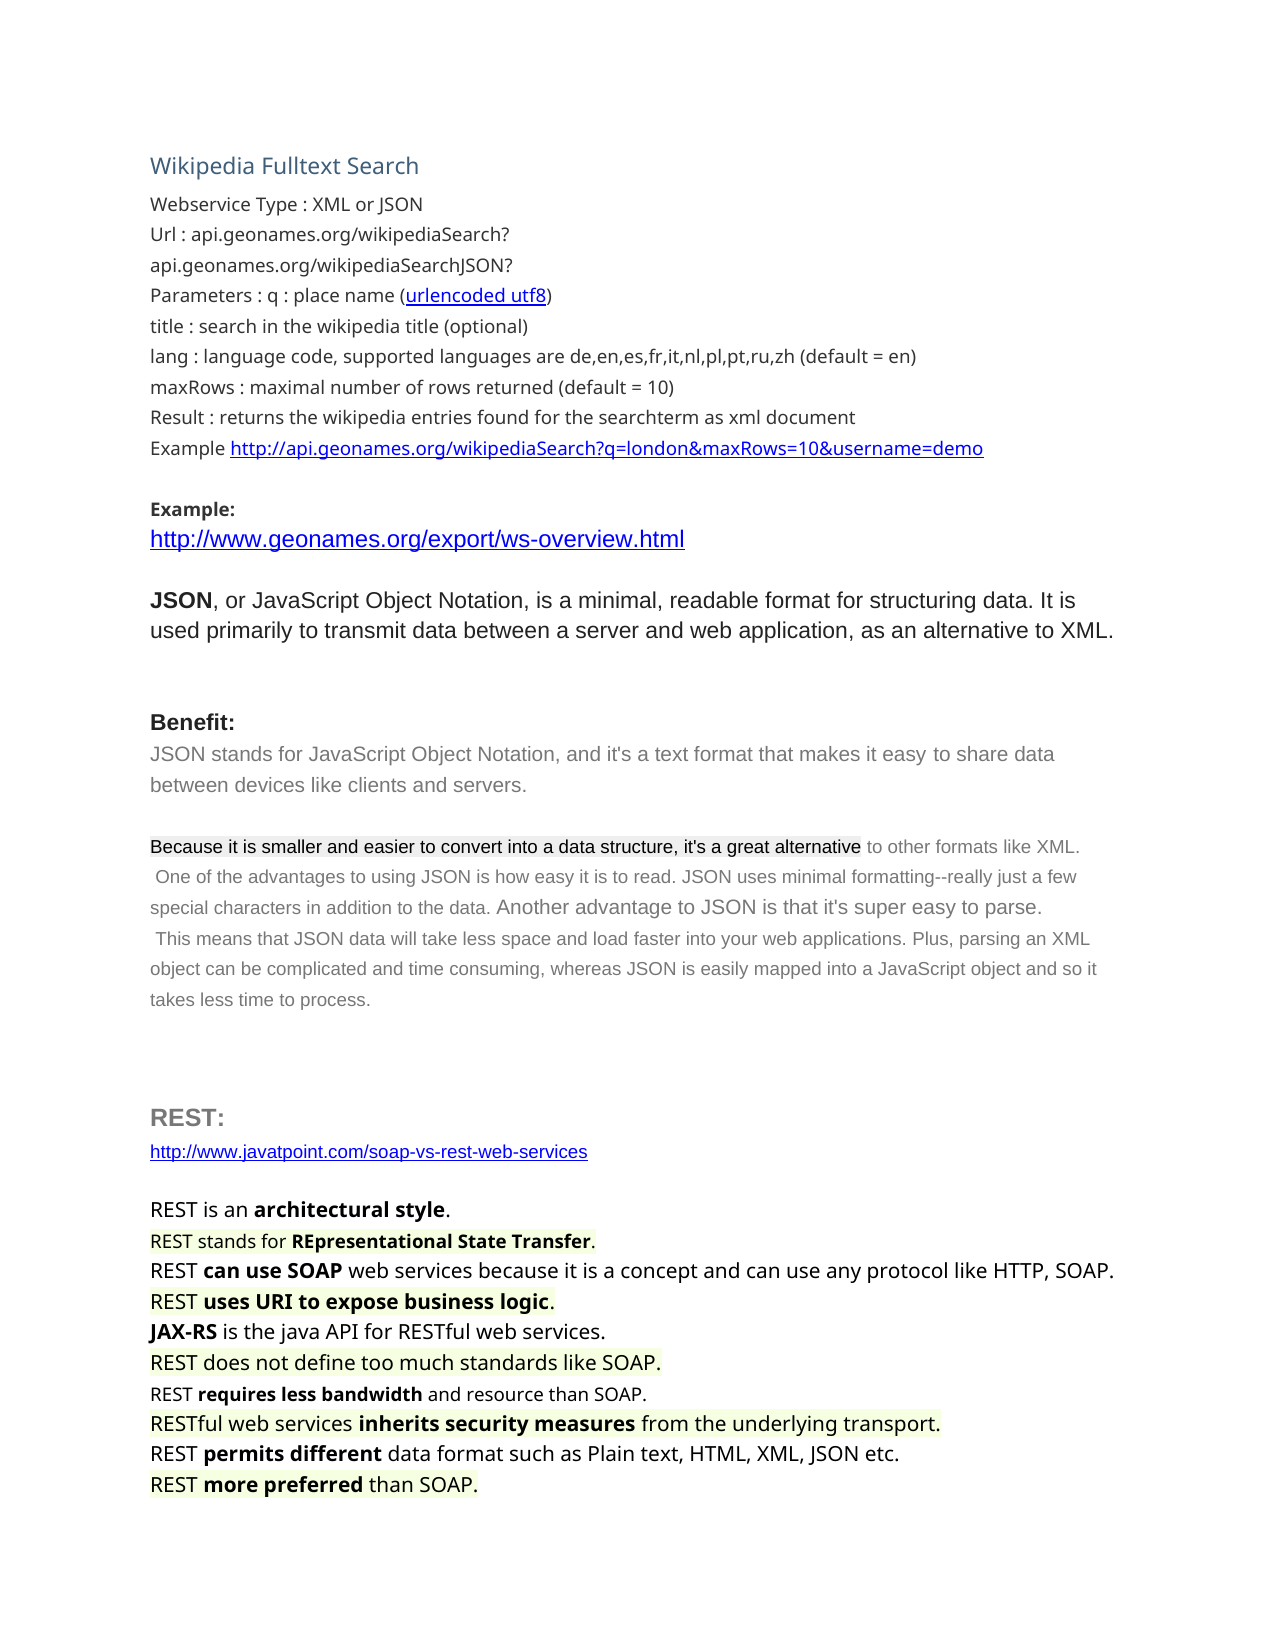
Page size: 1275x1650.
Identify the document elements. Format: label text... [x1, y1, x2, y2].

text REST more preferred than SOAP. [150, 1468, 1125, 1498]
text http://www.geonames.org/export/ws-overview.html [150, 522, 1125, 552]
text JAX-RS is the java API for RESTful web services. [150, 1315, 1125, 1346]
text This means that JSON data will take less space and load faster into your web applications. Plus, parsing an XML object can be complicated and time consuming, whereas JSON is easily mapped into a JavaScript object and so it takes less time to process. [150, 918, 1125, 1010]
text REST does not define too much standards like SOAP. [150, 1346, 1125, 1376]
text REST stands for REpresentational State Transfer. [150, 1224, 1125, 1254]
text REST requires less bandwidth and resource than SOAP. [150, 1376, 1125, 1407]
text REST permits different data format such as Plain text, HTML, XML, JSON etc. [150, 1437, 1125, 1468]
text REST can use SOAP web services because it is a concept and can use any protocol like HTTP, SOAP. [150, 1254, 1125, 1285]
text Because it is smaller and easier to convert into a data structure, it's a great alternative to other formats like XML. [150, 827, 1125, 857]
subtitle Wikipedia Fulltext Search [150, 150, 1125, 181]
text JSON, or JavaScript Object Notation, is a minimal, readable format for structuring data. It is used primarily to transmit data between a server and web application, as an alternative to XML. [150, 583, 1125, 644]
text Webservice Type : XML or JSON Url : api.geonames.org/wikipediaSearch? api.geonames.org/wikipediaSearchJSON? Parameters : q : place name (urlencoded utf8) title : search in the wikipedia title (optional) lang : language code, supported languages are de,en,es,fr,it,nl,pl,pt,ru,zh (default = en) maxRows : maximal number of rows returned (default = 10) Result : returns the wikipedia entries found for the searchterm as xml document Example http://api.geonames.org/wikipediaSearch?q=london&maxRows=10&username=demo [150, 186, 1125, 491]
text REST uses URI to expose business logic. [150, 1285, 1125, 1315]
text REST: [150, 1102, 1125, 1132]
text RESTful web services inherits security measures from the underlying transport. [150, 1407, 1125, 1437]
text Benefit: [150, 705, 1125, 735]
text http://www.javatpoint.com/soap-vs-rest-web-services [150, 1132, 1125, 1163]
text REST is an architectural style. [150, 1193, 1125, 1224]
text JSON stands for JavaScript Object Notation, and it's a text format that makes it easy to share data between devices like clients and servers. [150, 735, 1125, 796]
text Example: [150, 491, 1125, 522]
text One of the advantages to using JSON is how easy it is to read. JSON uses minimal formatting--really just a few special characters in addition to the data. Another advantage to JSON is that it's super easy to parse. [150, 857, 1125, 918]
